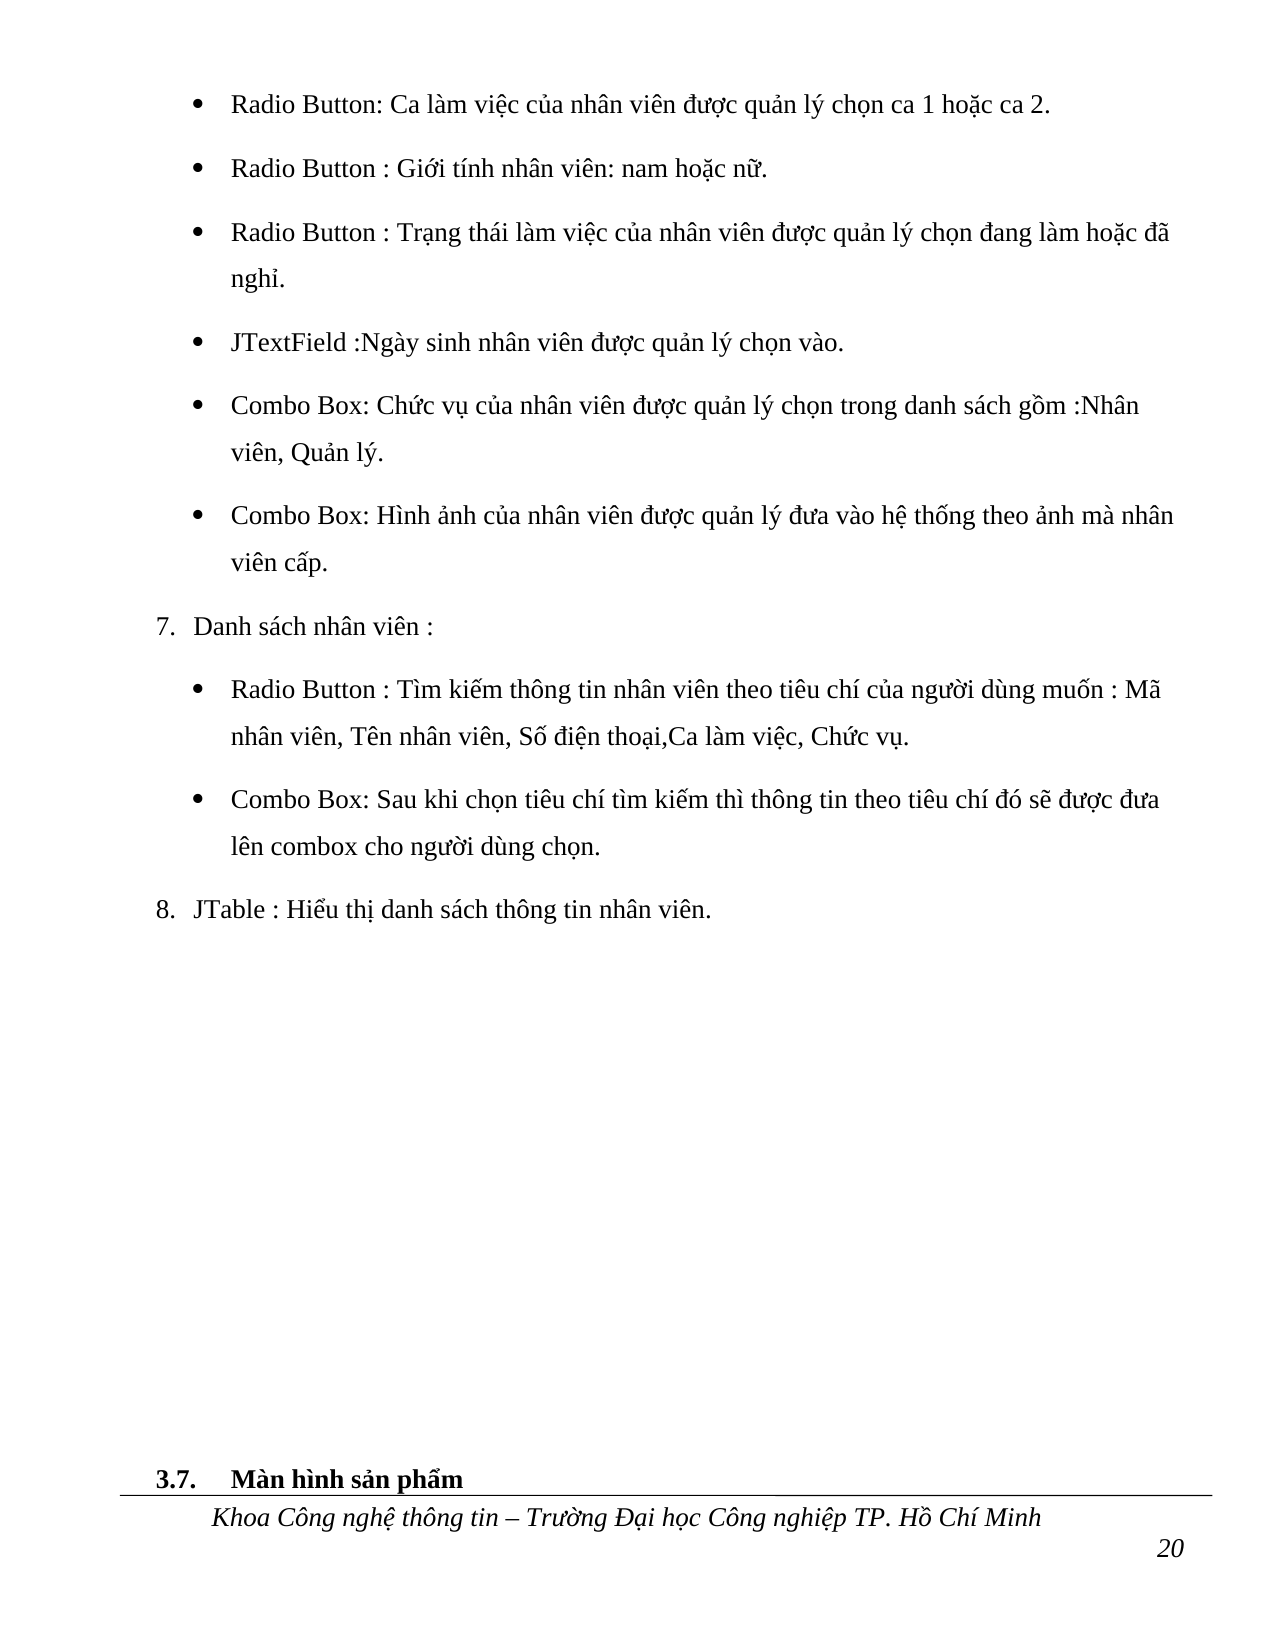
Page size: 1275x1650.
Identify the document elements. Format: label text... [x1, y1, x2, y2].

list Radio Button : Tìm kiếm thông tin nhân viên theo tiêu chí của người dùng muốn : Mã nhân viên, Tên nhân viên, Số điện thoại,Ca làm việc, Chức vụ. [193, 673, 1186, 751]
list Combo Box: Hình ảnh của nhân viên được quản lý đưa vào hệ thống theo ảnh mà nhân viên cấp. [193, 499, 1186, 577]
list Radio Button : Trạng thái làm việc của nhân viên được quản lý chọn đang làm hoặc đã nghỉ. [193, 216, 1186, 294]
list Radio Button: Ca làm việc của nhân viên được quản lý chọn ca 1 hoặc ca 2. [193, 89, 1186, 120]
list Màn hình sản phẩm [156, 1463, 1186, 1494]
list JTable : Hiểu thị danh sách thông tin nhân viên. [156, 893, 1186, 924]
list Combo Box: Sau khi chọn tiêu chí tìm kiếm thì thông tin theo tiêu chí đó sẽ được đưa lên combox cho người dùng chọn. [193, 783, 1186, 861]
list Radio Button : Giới tính nhân viên: nam hoặc nữ. [193, 152, 1186, 183]
list Combo Box: Chức vụ của nhân viên được quản lý chọn trong danh sách gồm :Nhân viên, Quản lý. [193, 389, 1186, 467]
list Danh sách nhân viên : [156, 609, 1186, 641]
list JTextField :Ngày sinh nhân viên được quản lý chọn vào. [193, 326, 1186, 357]
